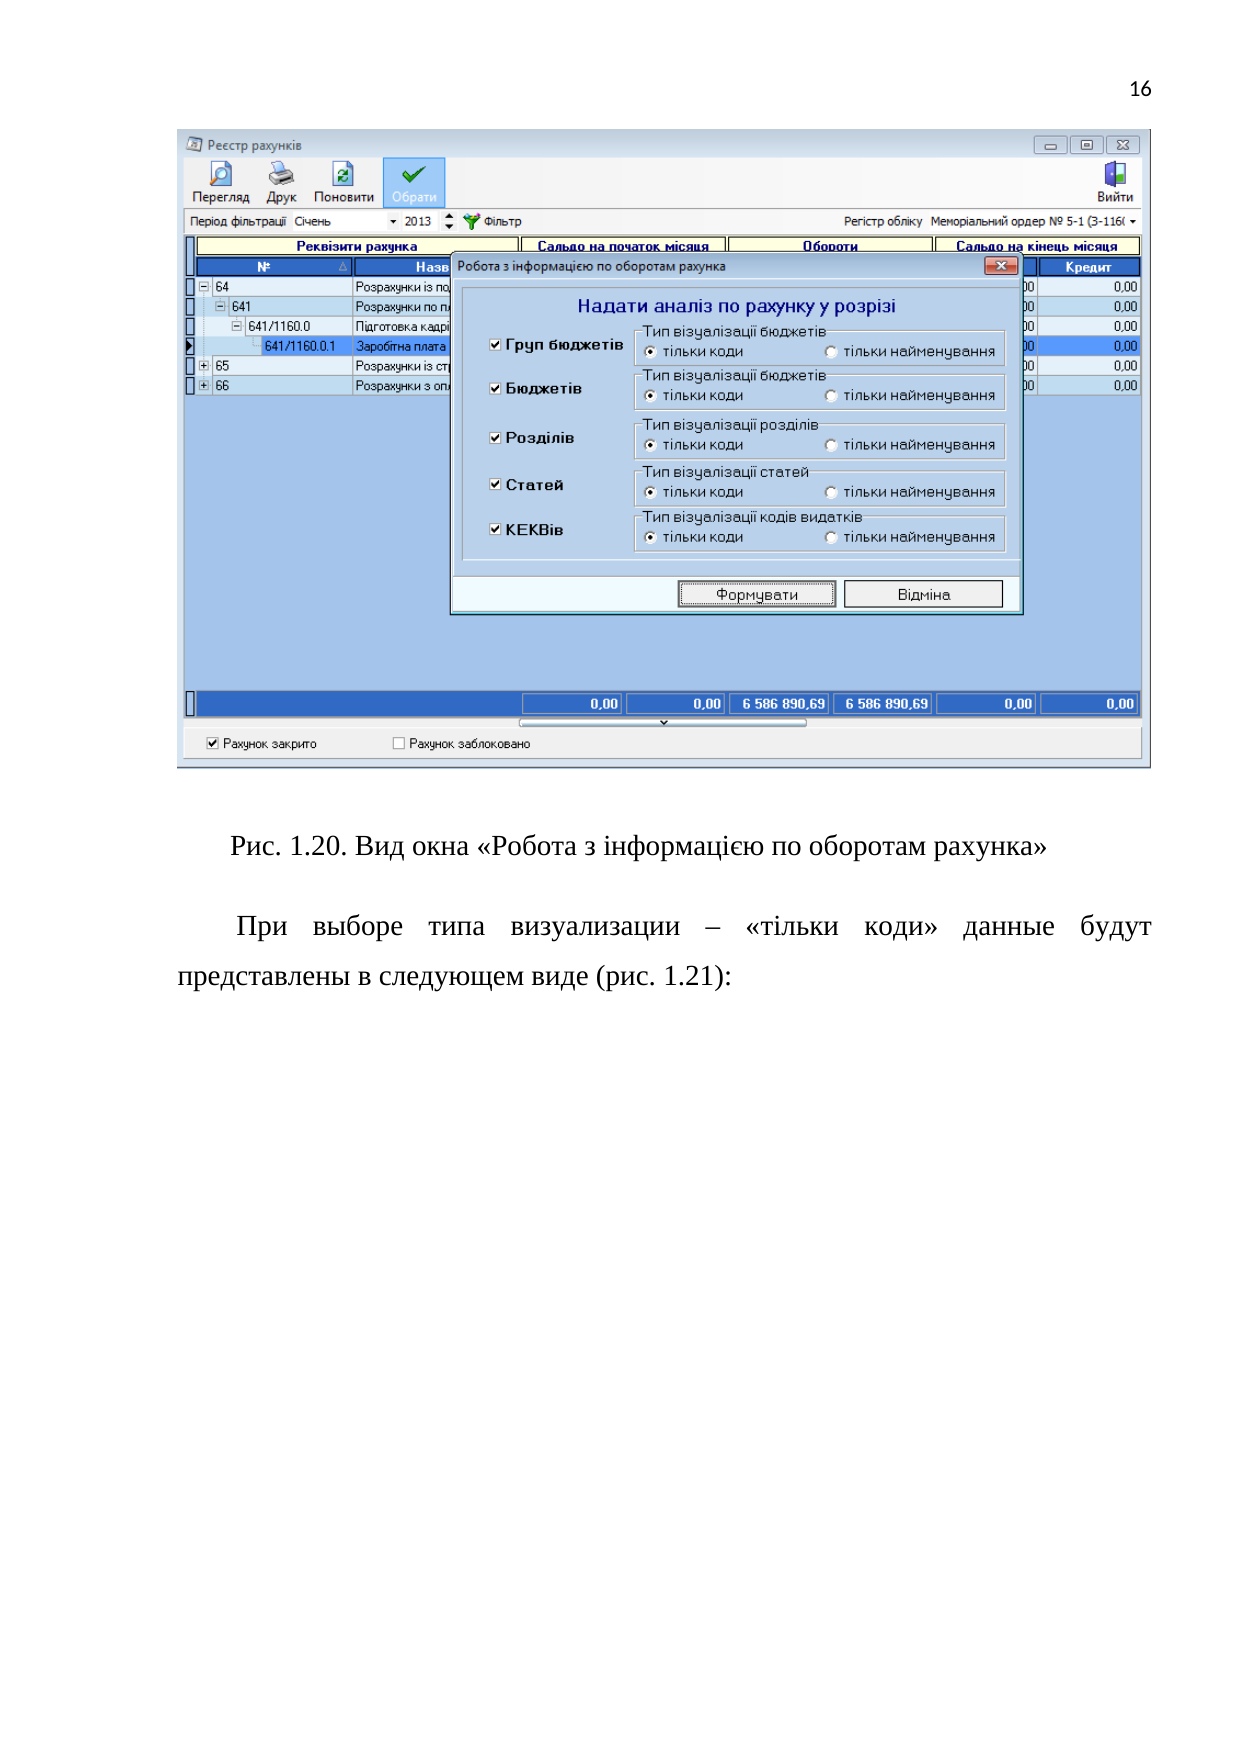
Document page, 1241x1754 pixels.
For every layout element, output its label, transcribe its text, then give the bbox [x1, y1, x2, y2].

picture [177, 129, 1151, 769]
list При выборе типа визуализации – «тільки коди» данные будут представлены в следующем виде (рис. 1.21): [177, 908, 1152, 992]
